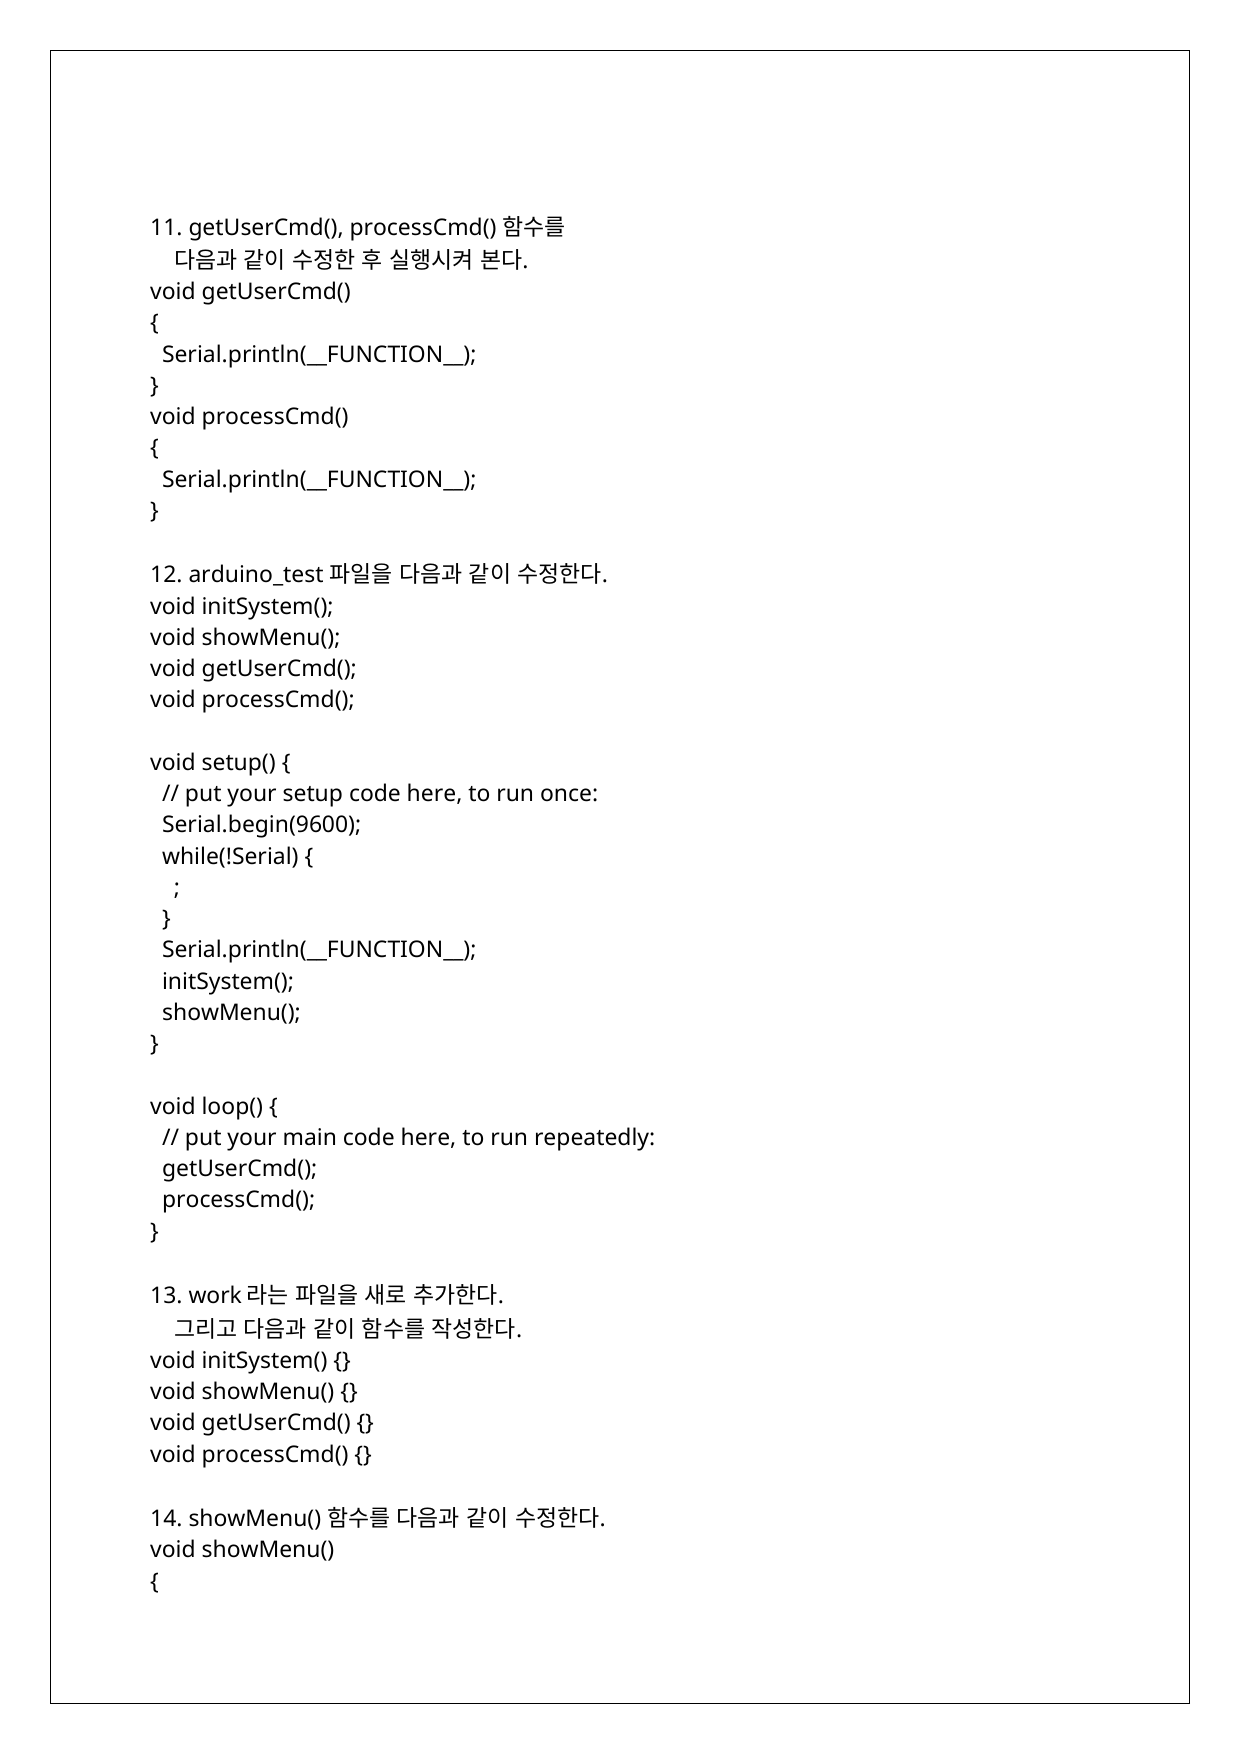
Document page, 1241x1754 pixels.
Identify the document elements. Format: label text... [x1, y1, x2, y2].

text void processCmd() {} [150, 1437, 1090, 1469]
text Serial.println(__FUNCTION__); [150, 337, 1090, 369]
text Serial.println(__FUNCTION__); [150, 462, 1090, 494]
text ; [150, 871, 1090, 902]
text } [150, 1214, 1090, 1246]
text 14. showMenu() 함수를 다음과 같이 수정한다. [150, 1500, 1090, 1533]
text // put your setup code here, to run once: [150, 777, 1090, 808]
text while(!Serial) { [150, 839, 1090, 871]
text { [150, 1564, 1090, 1596]
text } [150, 902, 1090, 933]
text } [150, 369, 1090, 400]
text 11. getUserCmd(), processCmd() 함수를 [150, 208, 1090, 242]
text getUserCmd(); [150, 1152, 1090, 1183]
text void initSystem() {} [150, 1344, 1090, 1375]
text // put your main code here, to run repeatedly: [150, 1121, 1090, 1152]
text void initSystem(); [150, 589, 1090, 621]
text void showMenu() [150, 1533, 1090, 1564]
text Serial.println(__FUNCTION__); [150, 933, 1090, 964]
text } [150, 1027, 1090, 1058]
text 13. work라는 파일을 새로 추가한다. [150, 1277, 1090, 1310]
text 그리고 다음과 같이 함수를 작성한다. [150, 1310, 1090, 1344]
text showMenu(); [150, 996, 1090, 1027]
text processCmd(); [150, 1183, 1090, 1214]
text void setup() { [150, 746, 1090, 777]
text { [150, 431, 1090, 462]
text { [150, 306, 1090, 337]
text void getUserCmd(); [150, 652, 1090, 683]
text initSystem(); [150, 964, 1090, 996]
text void getUserCmd() [150, 275, 1090, 306]
text void showMenu(); [150, 621, 1090, 652]
text void getUserCmd() {} [150, 1406, 1090, 1437]
text void processCmd() [150, 400, 1090, 431]
text Serial.begin(9600); [150, 808, 1090, 839]
text 12. arduino_test 파일을 다음과 같이 수정한다. [150, 556, 1090, 589]
text void showMenu() {} [150, 1375, 1090, 1406]
text } [150, 494, 1090, 525]
text void processCmd(); [150, 683, 1090, 714]
text 다음과 같이 수정한 후 실행시켜 본다. [150, 242, 1090, 275]
text void loop() { [150, 1089, 1090, 1121]
